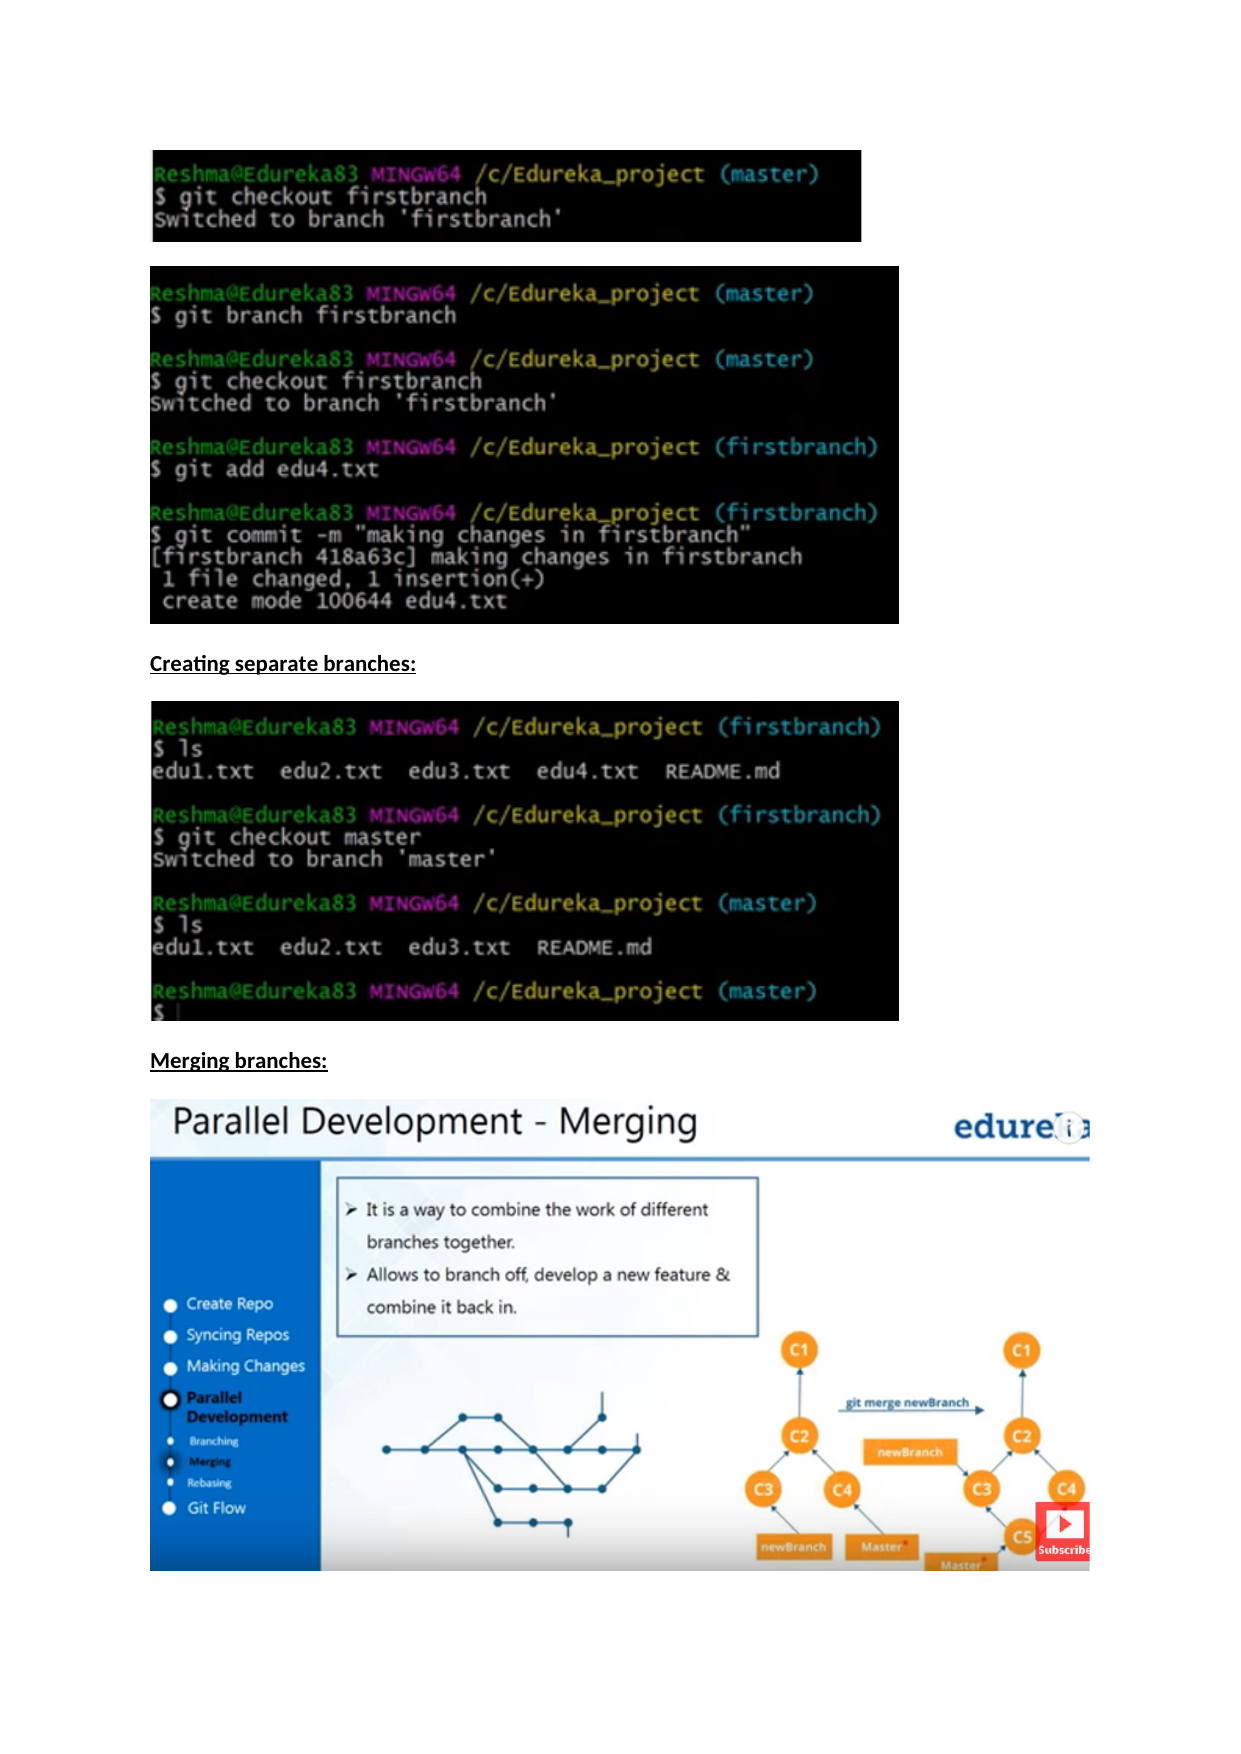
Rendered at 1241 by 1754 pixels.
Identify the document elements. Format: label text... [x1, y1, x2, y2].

picture [150, 701, 899, 1021]
text Creating separate branches: [150, 649, 1090, 677]
picture [150, 150, 862, 242]
picture [150, 266, 899, 624]
text Merging branches: [150, 1046, 1090, 1074]
picture [150, 1099, 1090, 1571]
